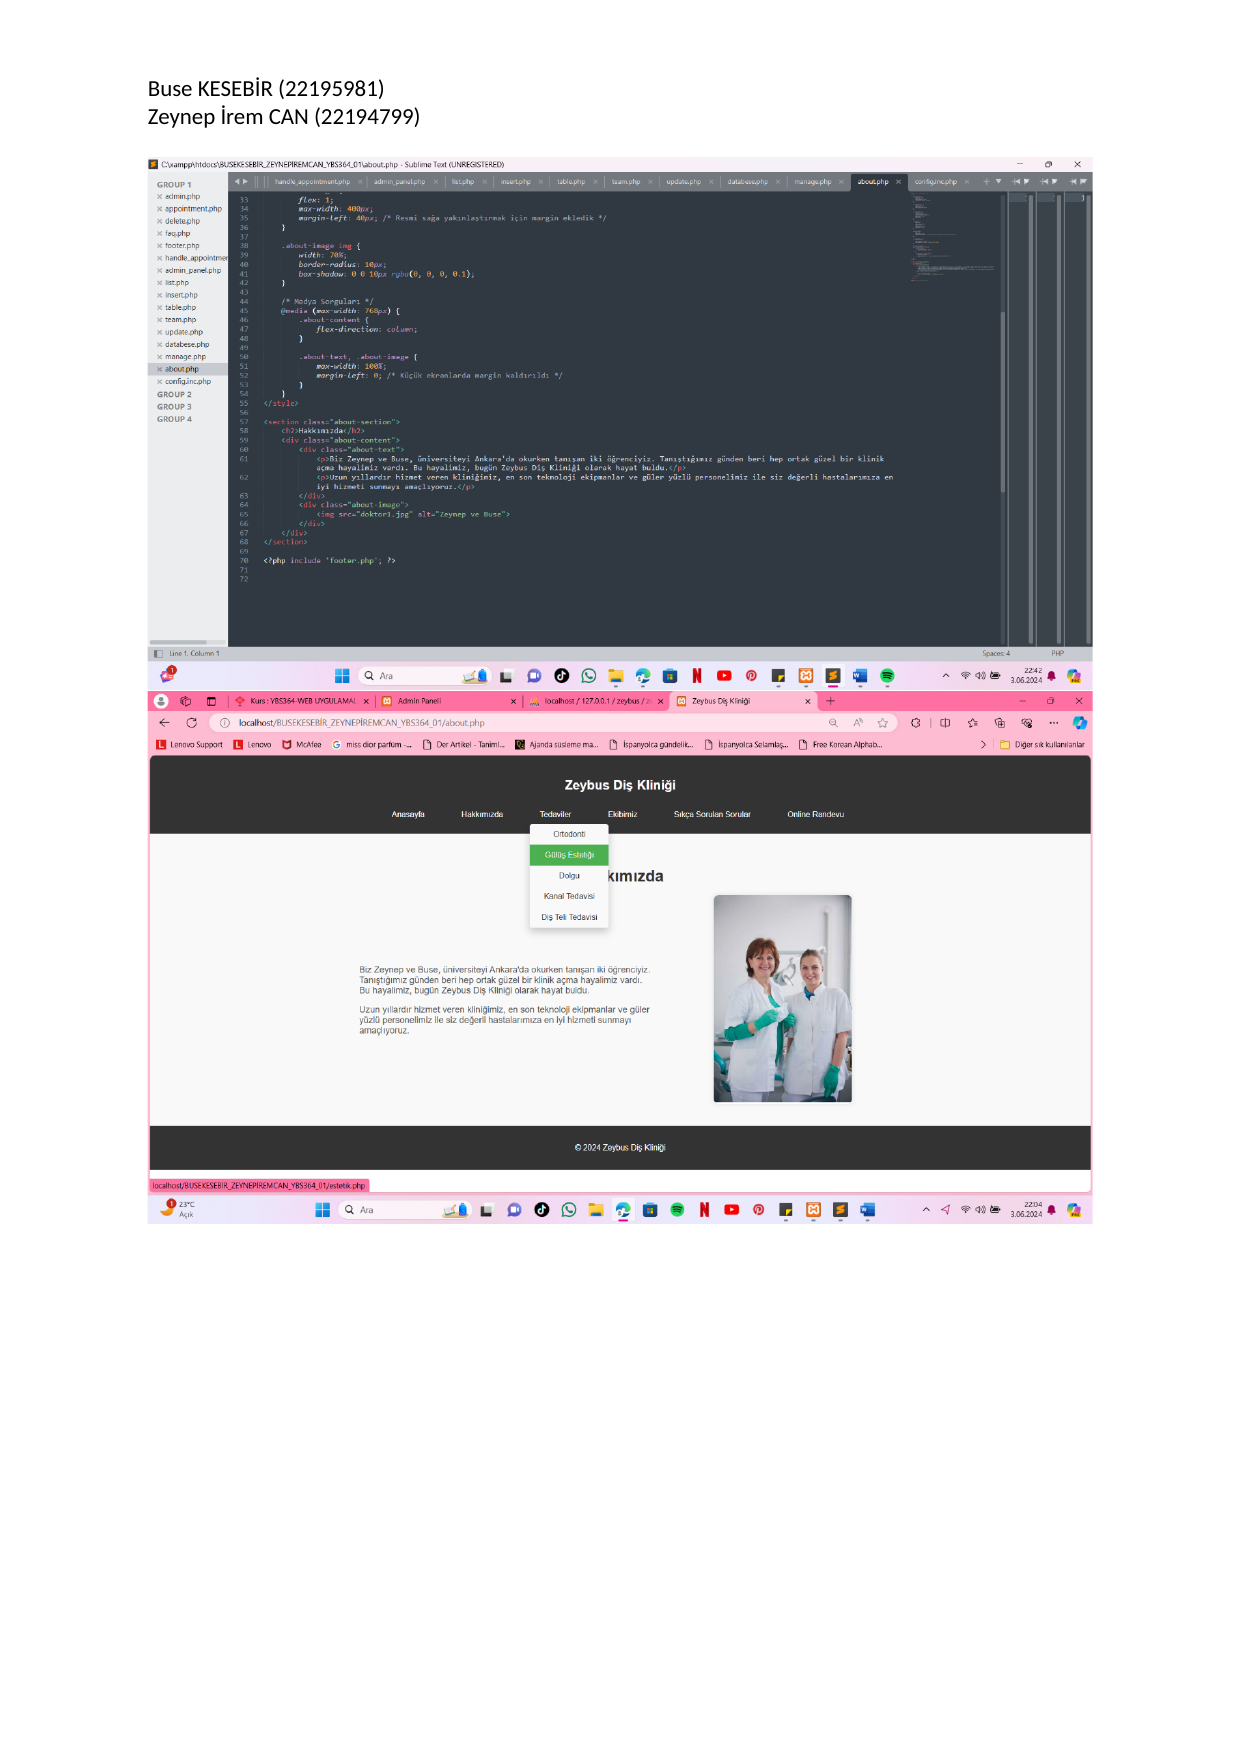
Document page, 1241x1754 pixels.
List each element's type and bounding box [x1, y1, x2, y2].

picture [147, 157, 1093, 690]
picture [147, 691, 1093, 1224]
